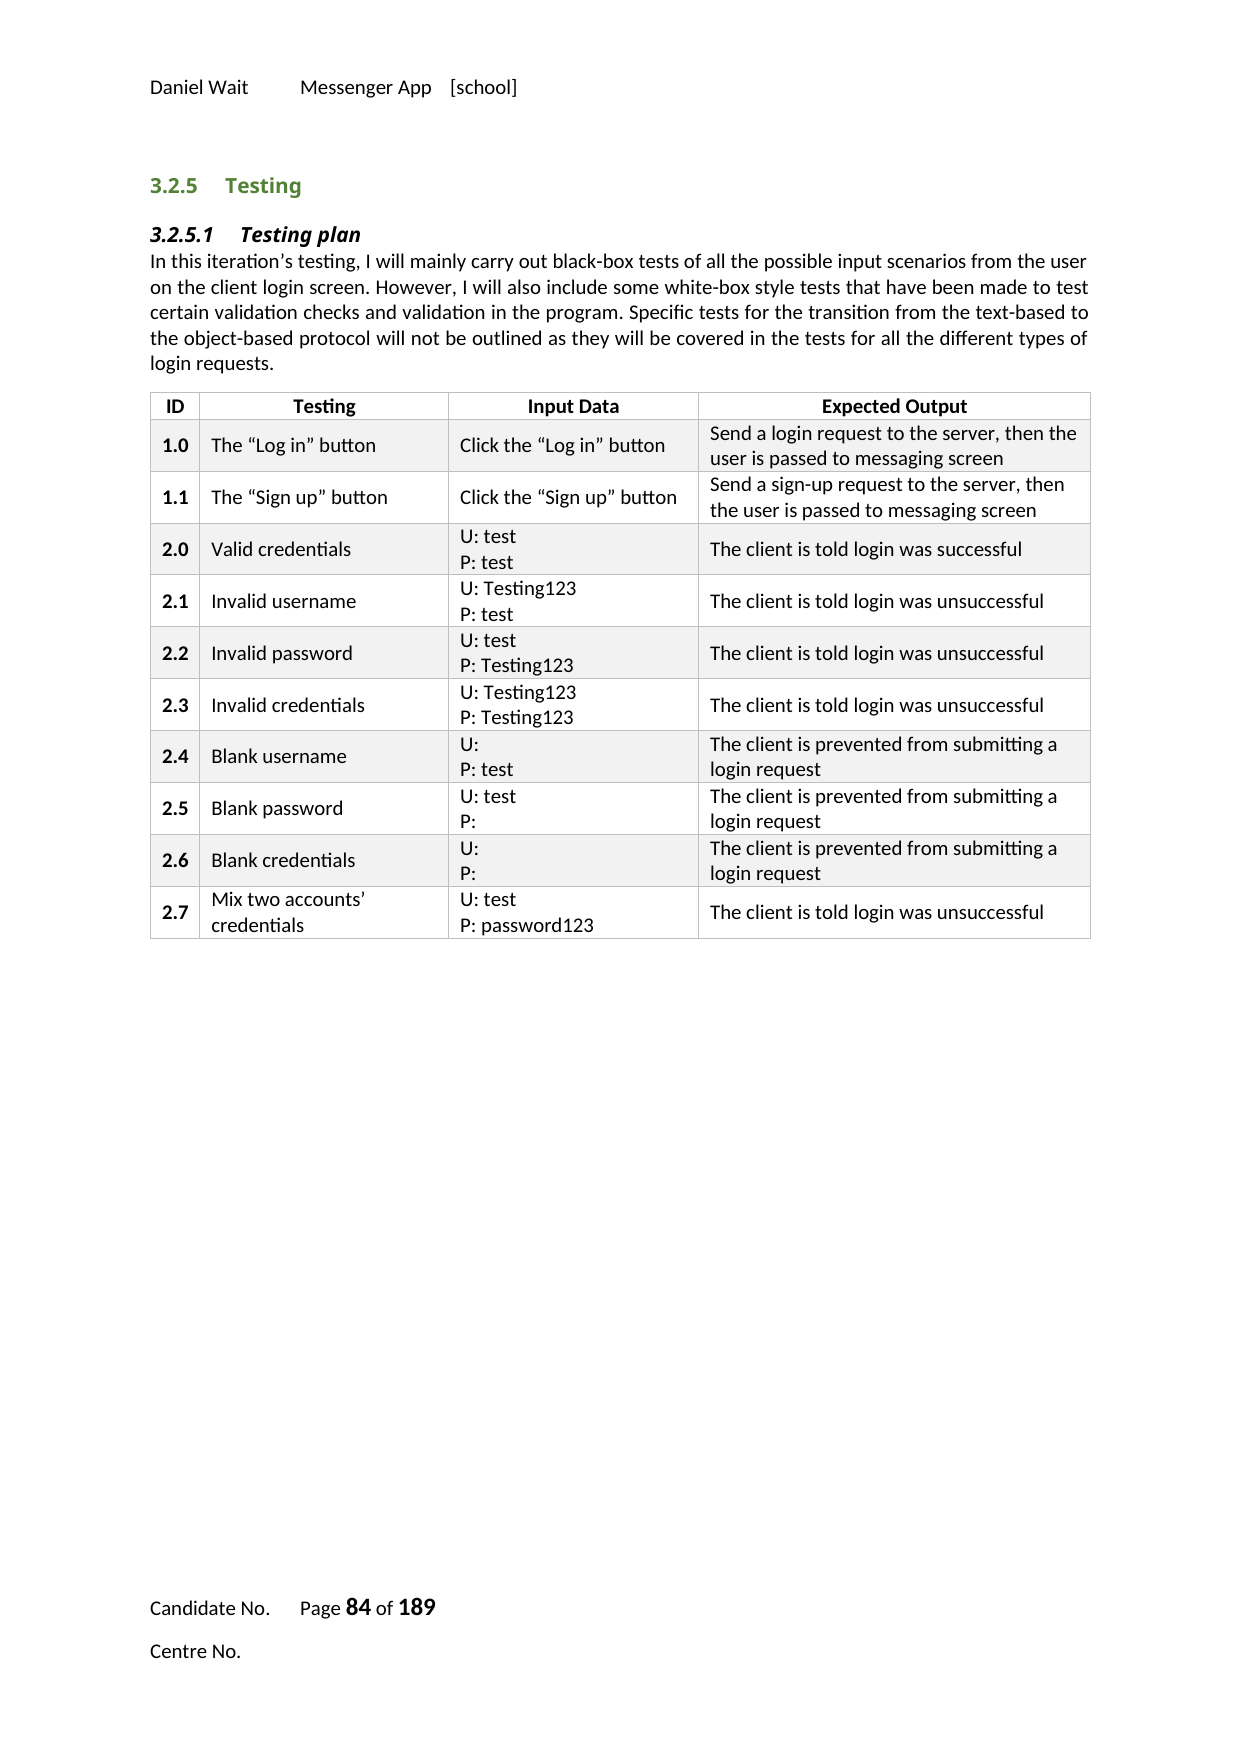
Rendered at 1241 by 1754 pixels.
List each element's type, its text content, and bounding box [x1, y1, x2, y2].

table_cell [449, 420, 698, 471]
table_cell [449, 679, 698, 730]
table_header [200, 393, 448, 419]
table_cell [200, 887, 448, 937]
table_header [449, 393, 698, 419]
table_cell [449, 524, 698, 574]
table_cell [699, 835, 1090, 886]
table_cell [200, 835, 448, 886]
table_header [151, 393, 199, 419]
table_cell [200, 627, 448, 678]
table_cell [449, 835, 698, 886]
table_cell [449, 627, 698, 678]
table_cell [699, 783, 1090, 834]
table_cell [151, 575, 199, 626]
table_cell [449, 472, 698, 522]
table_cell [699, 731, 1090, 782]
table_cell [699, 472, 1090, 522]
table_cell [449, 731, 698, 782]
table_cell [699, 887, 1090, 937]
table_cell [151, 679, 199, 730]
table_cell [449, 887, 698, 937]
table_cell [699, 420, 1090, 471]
subtitle Testing plan [150, 220, 1090, 248]
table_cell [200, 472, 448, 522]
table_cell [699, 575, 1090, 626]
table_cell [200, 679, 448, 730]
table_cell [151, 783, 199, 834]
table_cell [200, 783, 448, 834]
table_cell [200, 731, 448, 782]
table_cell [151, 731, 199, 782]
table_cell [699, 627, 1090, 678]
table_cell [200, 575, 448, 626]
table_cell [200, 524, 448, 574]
subtitle Testing [150, 171, 1090, 199]
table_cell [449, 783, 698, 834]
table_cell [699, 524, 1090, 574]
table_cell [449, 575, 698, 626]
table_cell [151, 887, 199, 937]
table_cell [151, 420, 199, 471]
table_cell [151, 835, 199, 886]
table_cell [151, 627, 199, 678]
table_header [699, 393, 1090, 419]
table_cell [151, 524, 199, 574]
text In this iteration’s testing, I will mainly carry out black-box tests of all the possible input scenarios from the user on the client login screen. However, I will also include some white-box style tests that have been made to test certain validation checks and validation in the program. Specific tests for the transition from the text-based to the object-based protocol will not be outlined as they will be covered in the tests for all the different types of login requests. [150, 248, 1090, 376]
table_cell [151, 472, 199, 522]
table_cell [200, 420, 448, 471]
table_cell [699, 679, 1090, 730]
